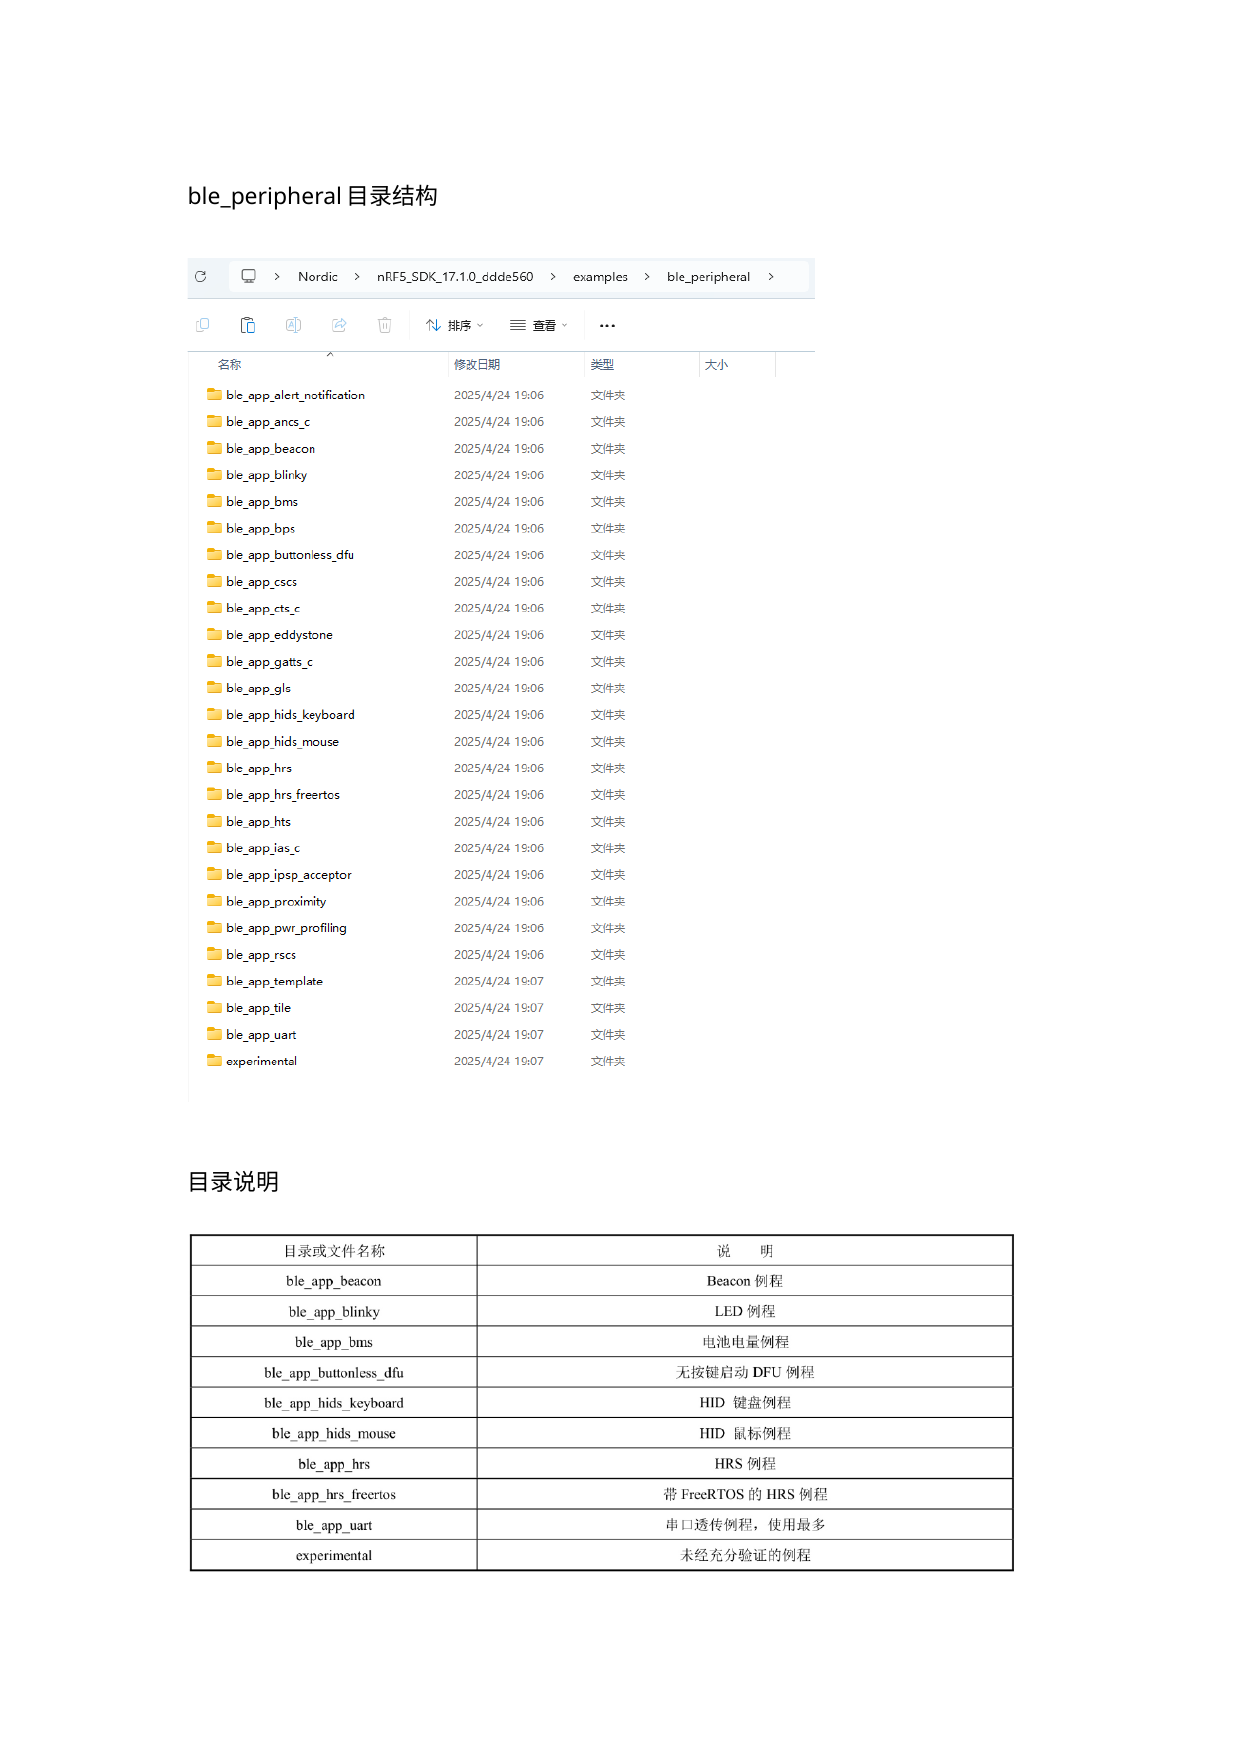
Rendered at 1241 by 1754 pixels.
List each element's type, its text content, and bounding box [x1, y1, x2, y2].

text 目录说明 [187, 1147, 1053, 1212]
picture [187, 258, 815, 1102]
text ble_peripheral目录结构 [187, 162, 1053, 227]
picture [187, 1234, 1016, 1572]
